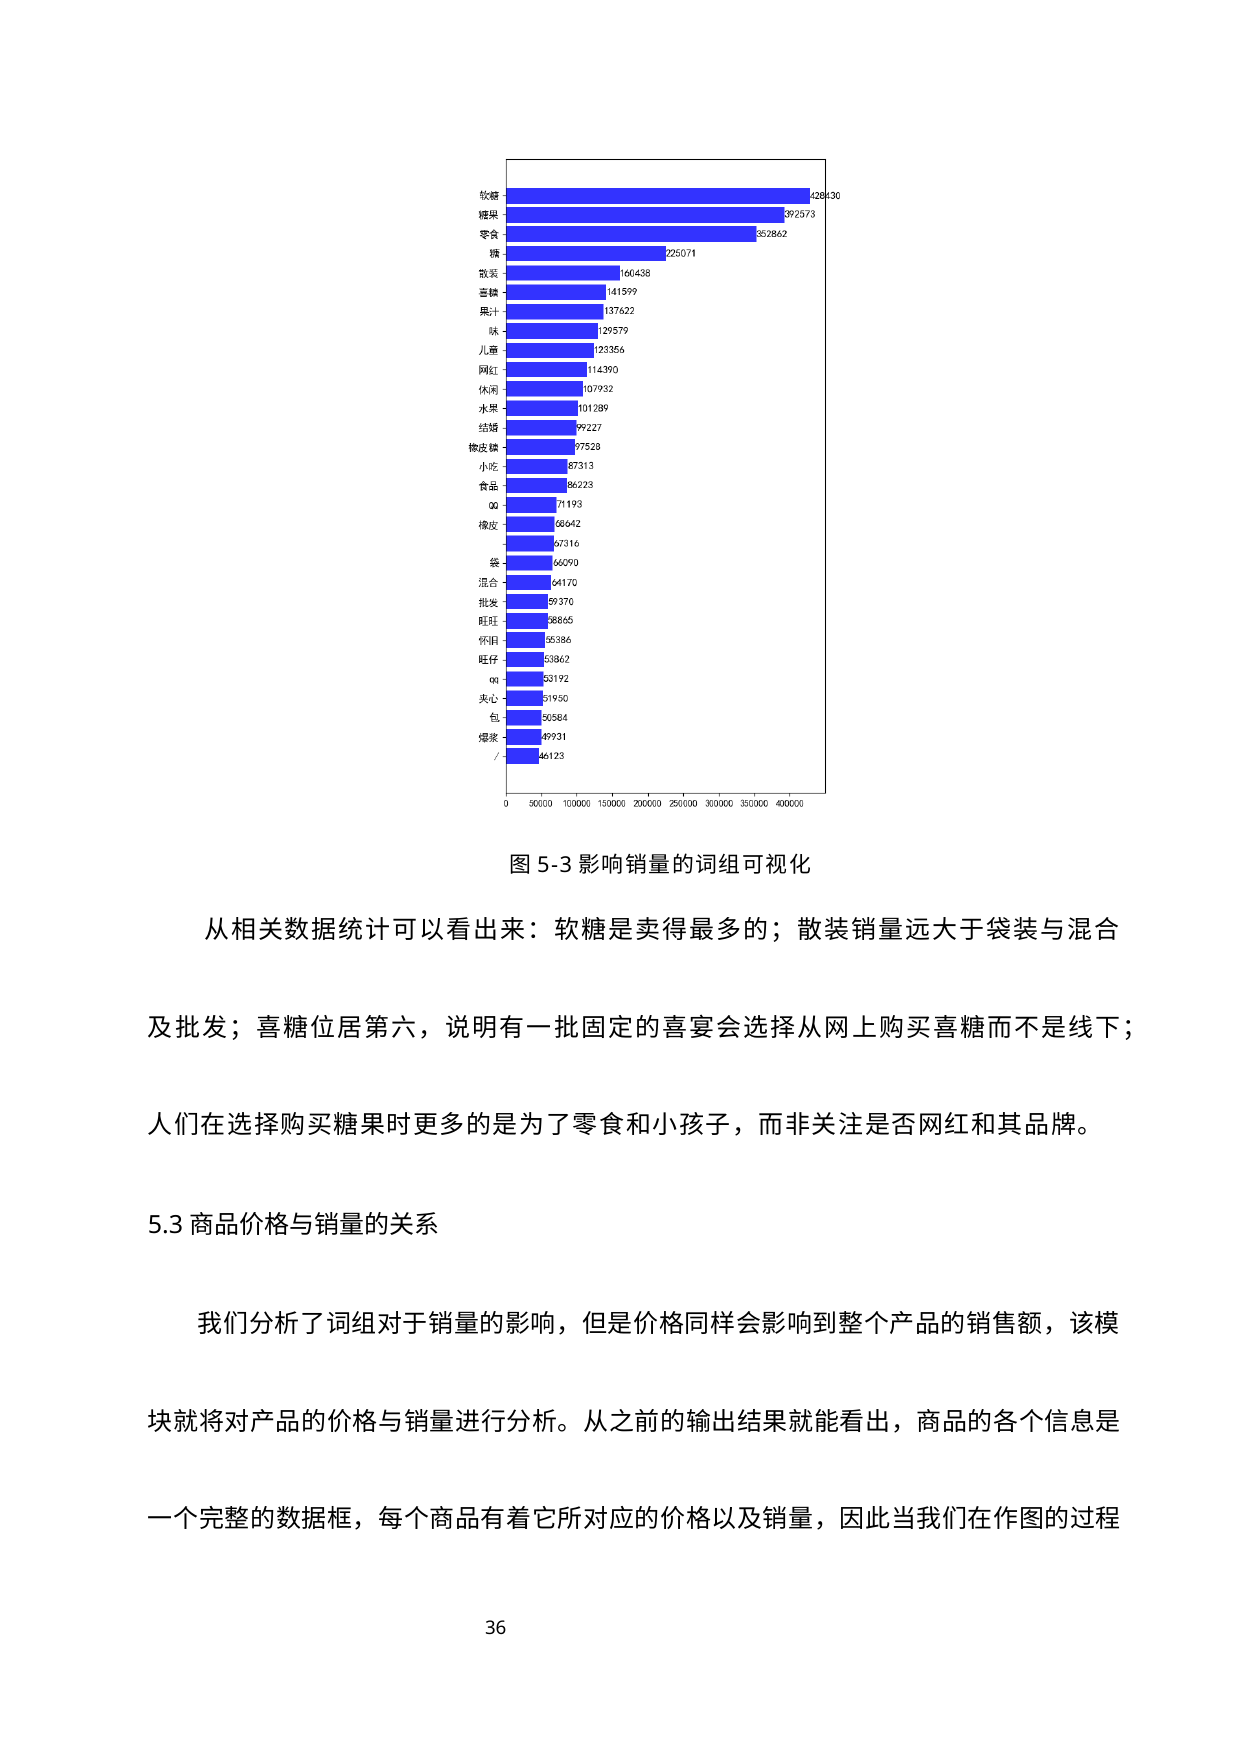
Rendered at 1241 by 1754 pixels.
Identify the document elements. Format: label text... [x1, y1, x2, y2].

text 从相关数据统计可以看出来：软糖是卖得最多的；散装销量远大于袋装与混合及批发；喜糖位居第六，说明有一批固定的喜宴会选择从网上购买喜糖而不是线下；人们在选择购买糖果时更多的是为了零食和小孩子，而非关注是否网红和其品牌。 [148, 896, 1122, 1156]
text 图5-3影响销量的词组可视化 [148, 847, 1122, 880]
picture [454, 147, 866, 815]
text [148, 1289, 1122, 1549]
subtitle 5.3 商品价格与销量的关系 [148, 1190, 1122, 1255]
